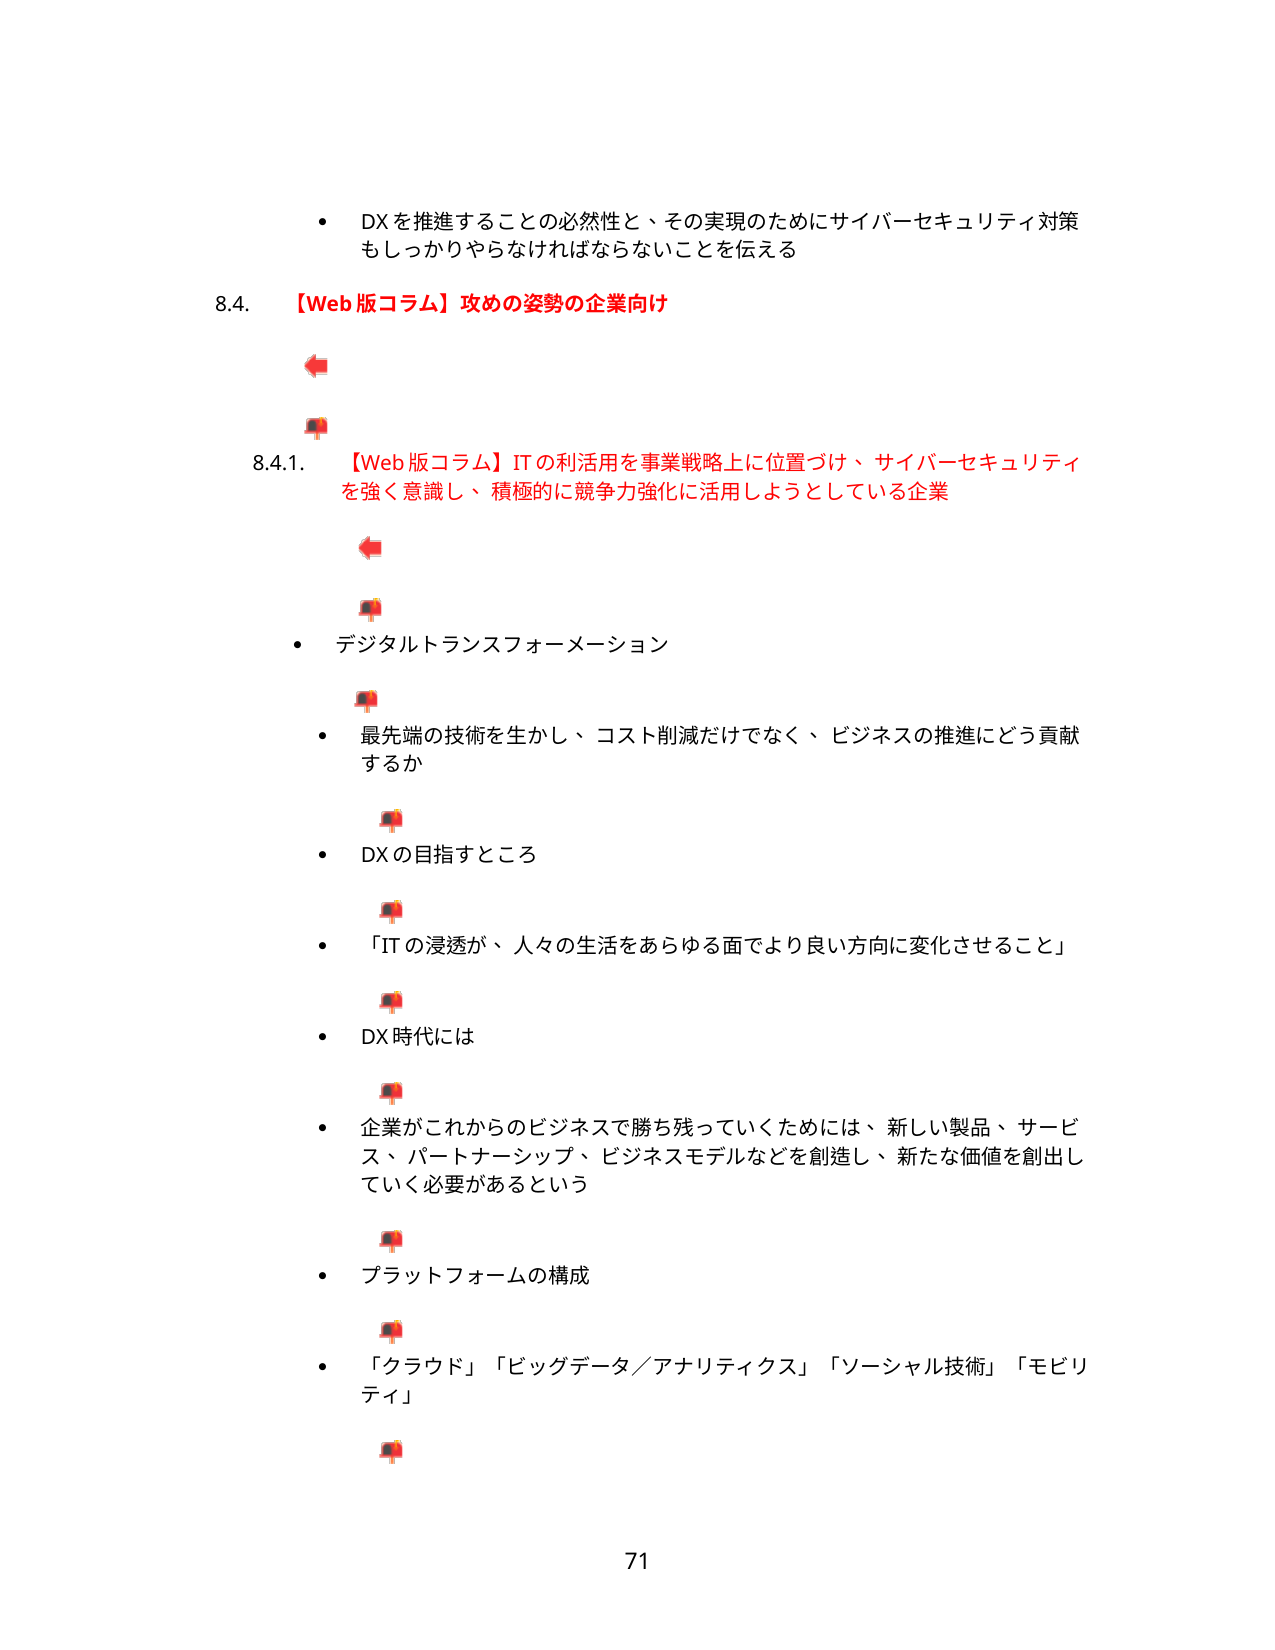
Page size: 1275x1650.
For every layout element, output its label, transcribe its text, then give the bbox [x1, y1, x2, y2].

picture [354, 690, 378, 713]
picture [379, 1320, 403, 1344]
picture [304, 354, 328, 378]
list プラットフォームの構成 [319, 1261, 1098, 1289]
picture [379, 809, 403, 833]
list DXを推進することの必然性と、その実現のためにサイバーセキュリティ対策もしっかりやらなければならないことを伝える [319, 207, 1098, 264]
picture [379, 1230, 403, 1253]
list 【Web版コラム】ITの利活用を事業戦略上に位置づけ、 サイバーセキュリティを強く意識し、 積極的に競争力強化に活用しようとしている企業 [252, 448, 1098, 505]
picture [379, 991, 403, 1014]
list 最先端の技術を生かし、 コスト削減だけでなく、 ビジネスの推進にどう貢献するか [319, 721, 1098, 778]
picture [358, 536, 382, 560]
list 企業がこれからのビジネスで勝ち残っていくためには、 新しい製品、 サービス、 パートナーシップ、 ビジネスモデルなどを創造し、 新たな価値を創出していく必要があるという [319, 1113, 1098, 1199]
list 【Web版コラム】攻めの姿勢の企業向け [215, 289, 1098, 317]
picture [304, 417, 328, 440]
list DX時代には [319, 1022, 1098, 1051]
list 「ITの浸透が、 人々の生活をあらゆる面でより良い方向に変化させること」 [319, 931, 1098, 960]
list 「クラウド」「ビッグデータ／アナリティクス」「ソーシャル技術」「モビリティ」 [319, 1352, 1098, 1409]
picture [379, 900, 403, 924]
picture [379, 1082, 403, 1105]
list DXの目指すところ [319, 841, 1098, 869]
picture [379, 1440, 403, 1464]
picture [358, 598, 382, 622]
list デジタルトランスフォーメーション [294, 630, 1098, 659]
